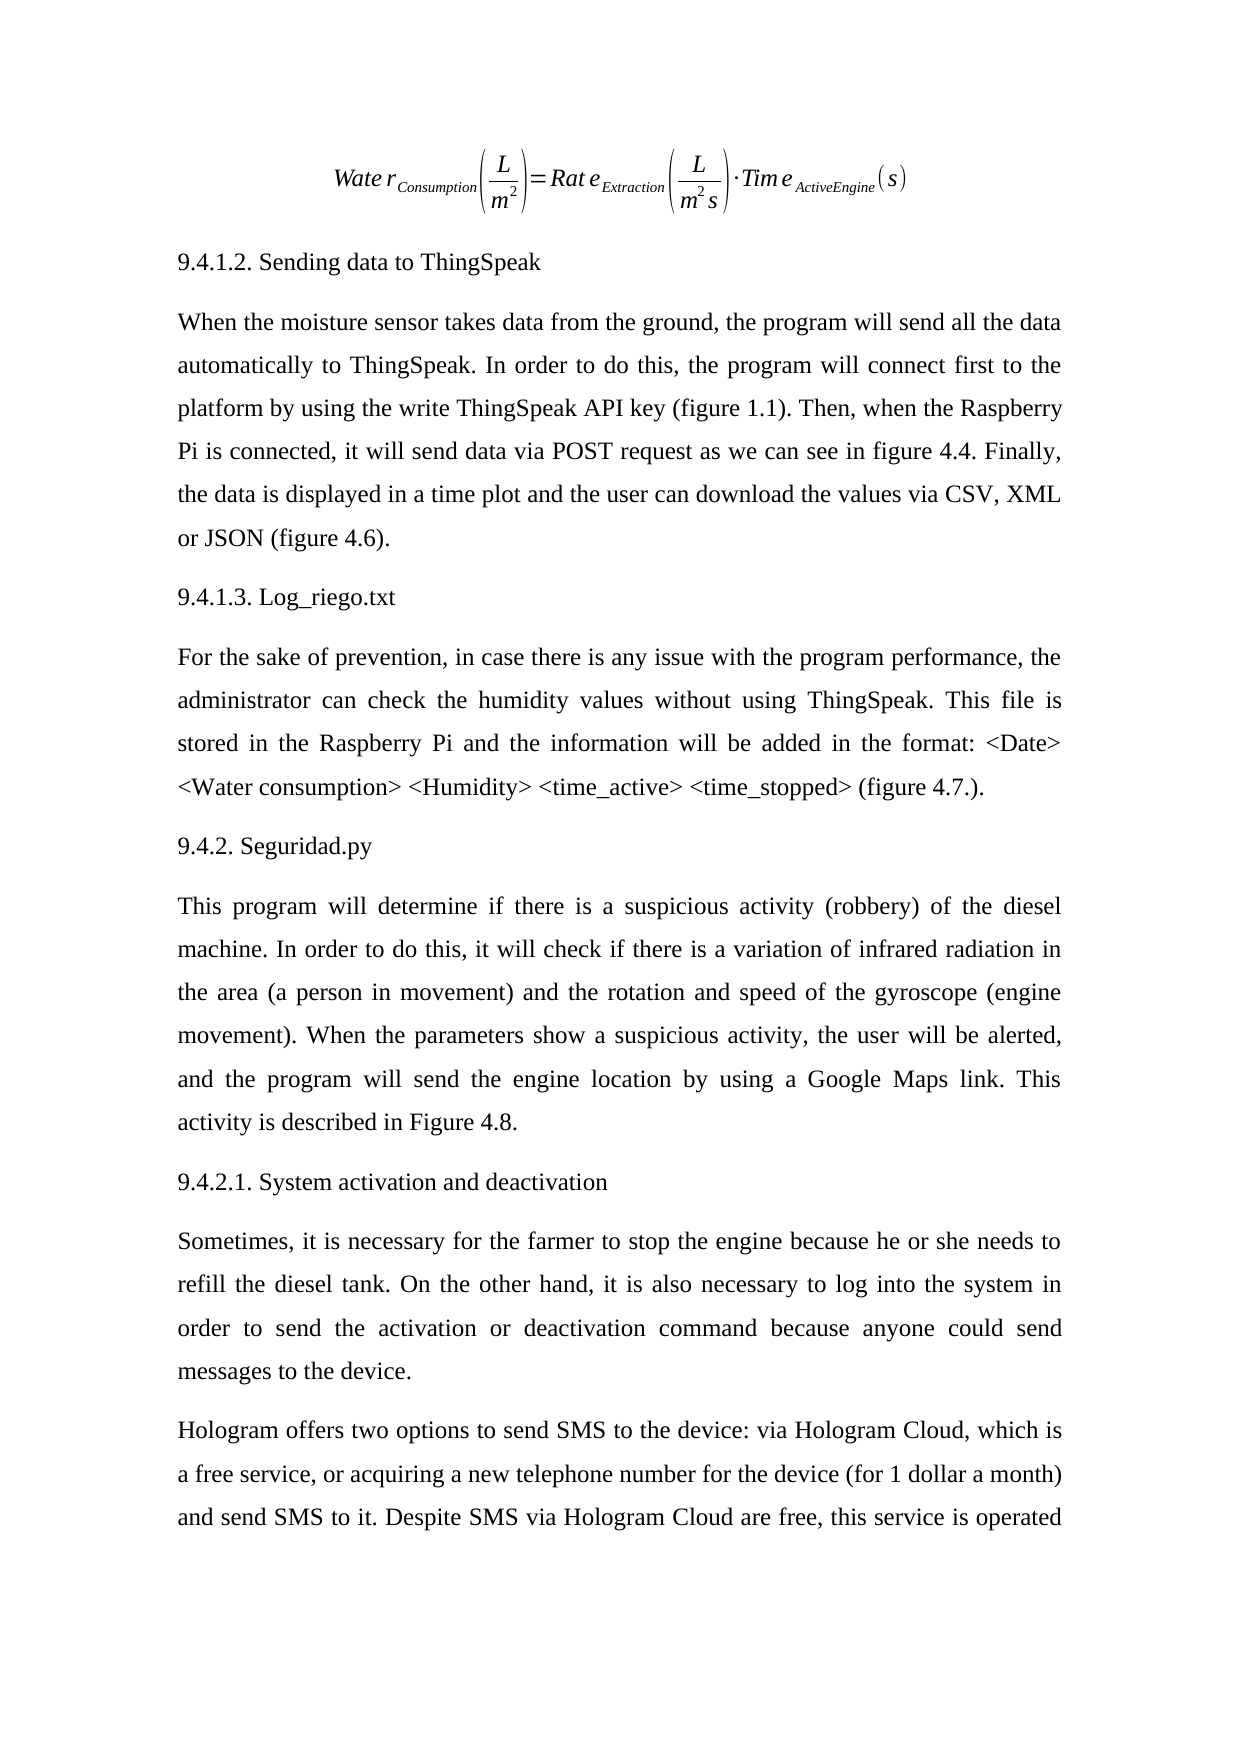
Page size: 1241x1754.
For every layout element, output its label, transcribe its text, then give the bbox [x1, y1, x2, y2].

text When the moisture sensor takes data from the ground, the program will send all the data automatically to ThingSpeak. In order to do this, the program will connect first to the platform by using the write ThingSpeak API key (figure 1.1). Then, when the Raspberry Pi is connected, it will send data via POST request as we can see in figure 4.4. Finally, the data is displayed in a time plot and the user can download the values via CSV, XML or JSON (figure 4.6). [177, 307, 1063, 551]
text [177, 1416, 1063, 1531]
text For the sake of prevention, in case there is any issue with the program performance, the administrator can check the humidity values without using ThingSpeak. This file is stored in the Raspberry Pi and the information will be added in the format: <Date> <Water consumption> <Humidity> <time_active> <time_stopped> (figure 4.7.). [177, 642, 1063, 800]
text 9.4.1.3. Log_riego.txt [177, 582, 1063, 611]
text Sometimes, it is necessary for the farmer to stop the engine because he or she needs to refill the diesel tank. On the other hand, it is also necessary to log into the system in order to send the activation or deactivation command because anyone could send messages to the device. [177, 1226, 1063, 1384]
text This program will determine if there is a suspicious activity (robbery) of the diesel machine. In order to do this, it will check if there is a variation of infrared radiation in the area (a person in movement) and the rotation and speed of the gyroscope (engine movement). When the parameters show a suspicious activity, the user will be alerted, and the program will send the engine location by using a Google Maps link. This activity is described in Figure 4.8. [177, 891, 1063, 1136]
text 9.4.2.1. System activation and deactivation [177, 1167, 1063, 1195]
text 9.4.1.2. Sending data to ThingSpeak [177, 247, 1063, 276]
text 9.4.2. Seguridad.py [177, 831, 1063, 860]
